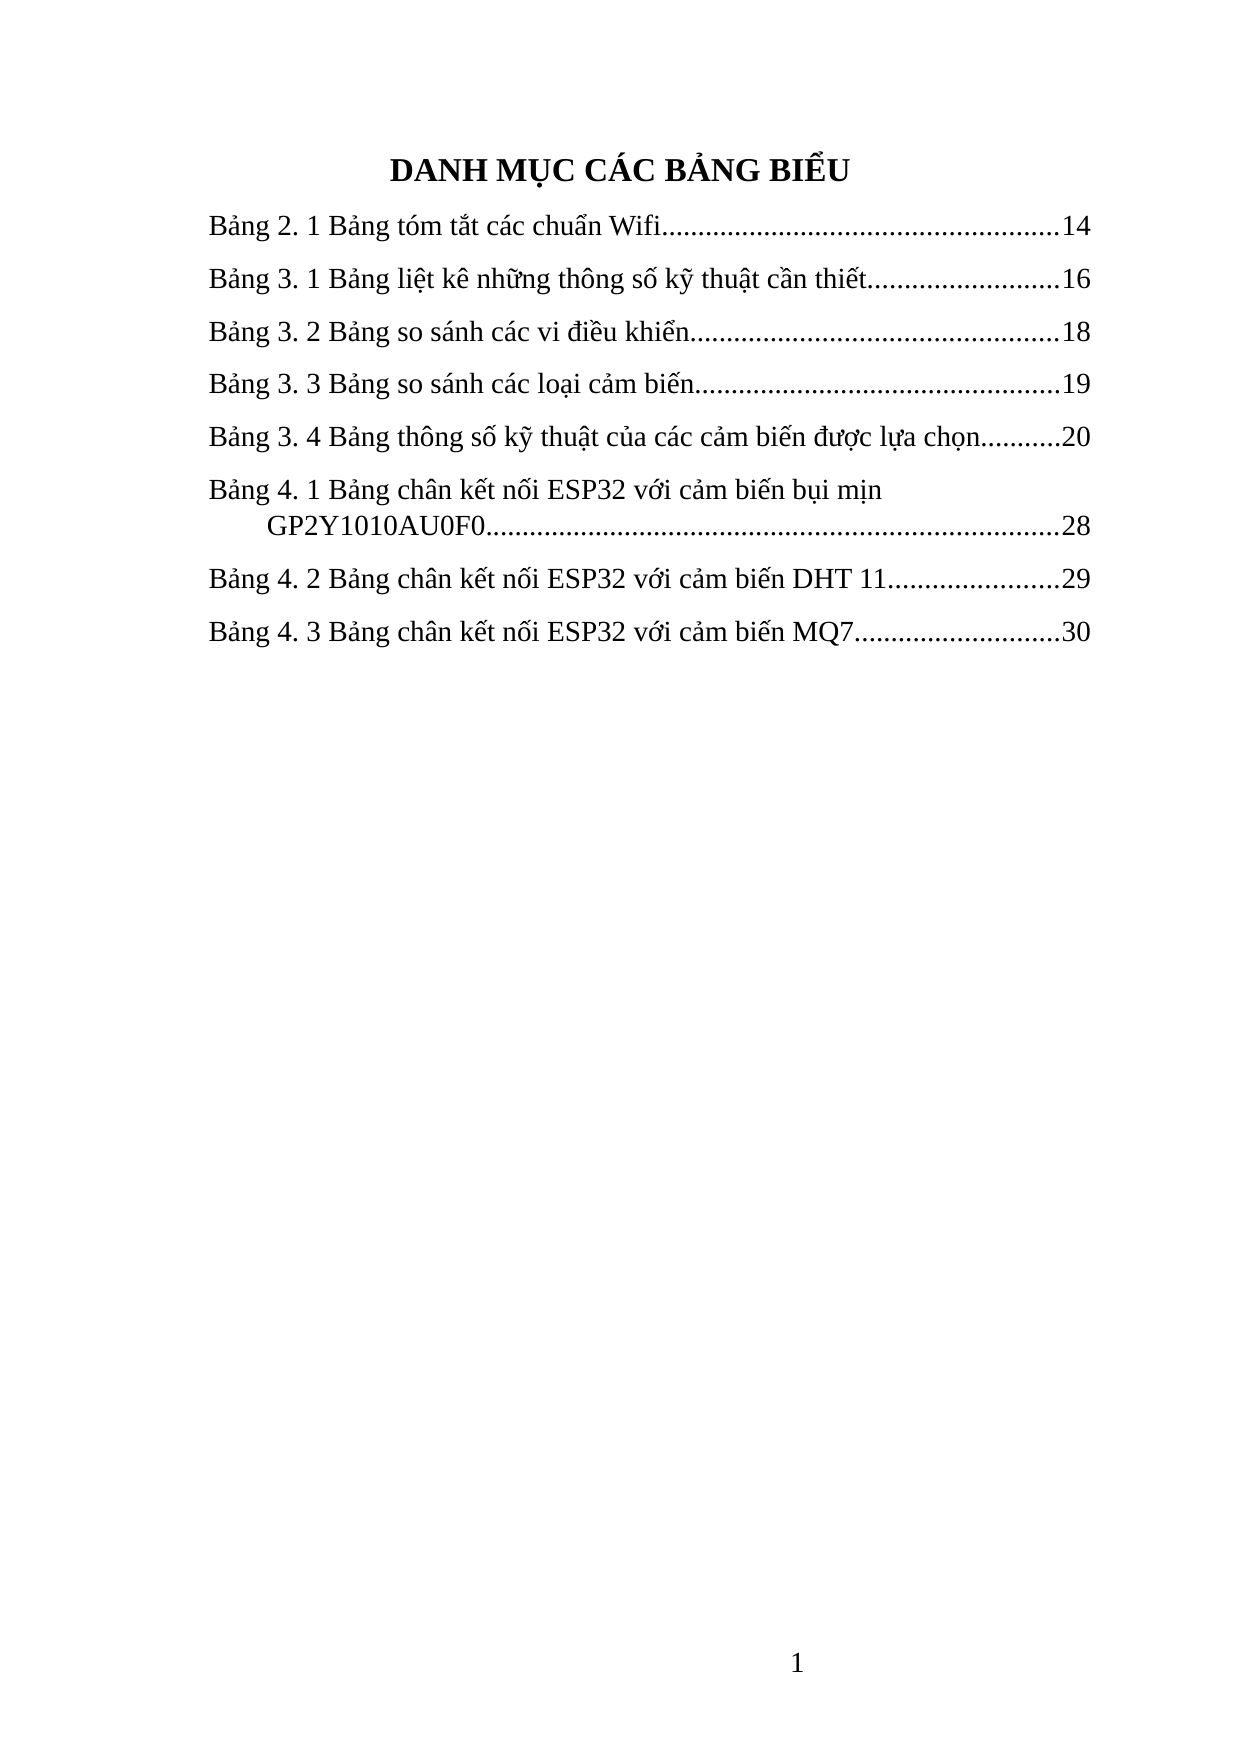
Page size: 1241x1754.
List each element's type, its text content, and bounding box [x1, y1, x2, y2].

text Bảng 4. 2 Bảng chân kết nối ESP32 với cảm biến DHT 11. 29 [208, 561, 1090, 594]
text DANH MỤC CÁC BẢNG BIỂU [150, 150, 1090, 188]
text Bảng 3. 4 Bảng thông số kỹ thuật của các cảm biến được lựa chọn 20 [208, 419, 1090, 453]
text Bảng 3. 1 Bảng liệt kê những thông số kỹ thuật cần thiết 16 [208, 261, 1090, 294]
text Bảng 3. 2 Bảng so sánh các vi điều khiển 18 [208, 314, 1090, 347]
text Bảng 2. 1 Bảng tóm tắt các chuẩn Wifi 14 [208, 208, 1090, 242]
text Bảng 3. 3 Bảng so sánh các loại cảm biến 19 [208, 366, 1090, 400]
text Bảng 4. 3 Bảng chân kết nối ESP32 với cảm biến MQ7. 30 [208, 614, 1090, 647]
text Bảng 4. 1 Bảng chân kết nối ESP32 với cảm biến bụi mịn GP2Y1010AU0F0. 28 [208, 472, 1090, 542]
